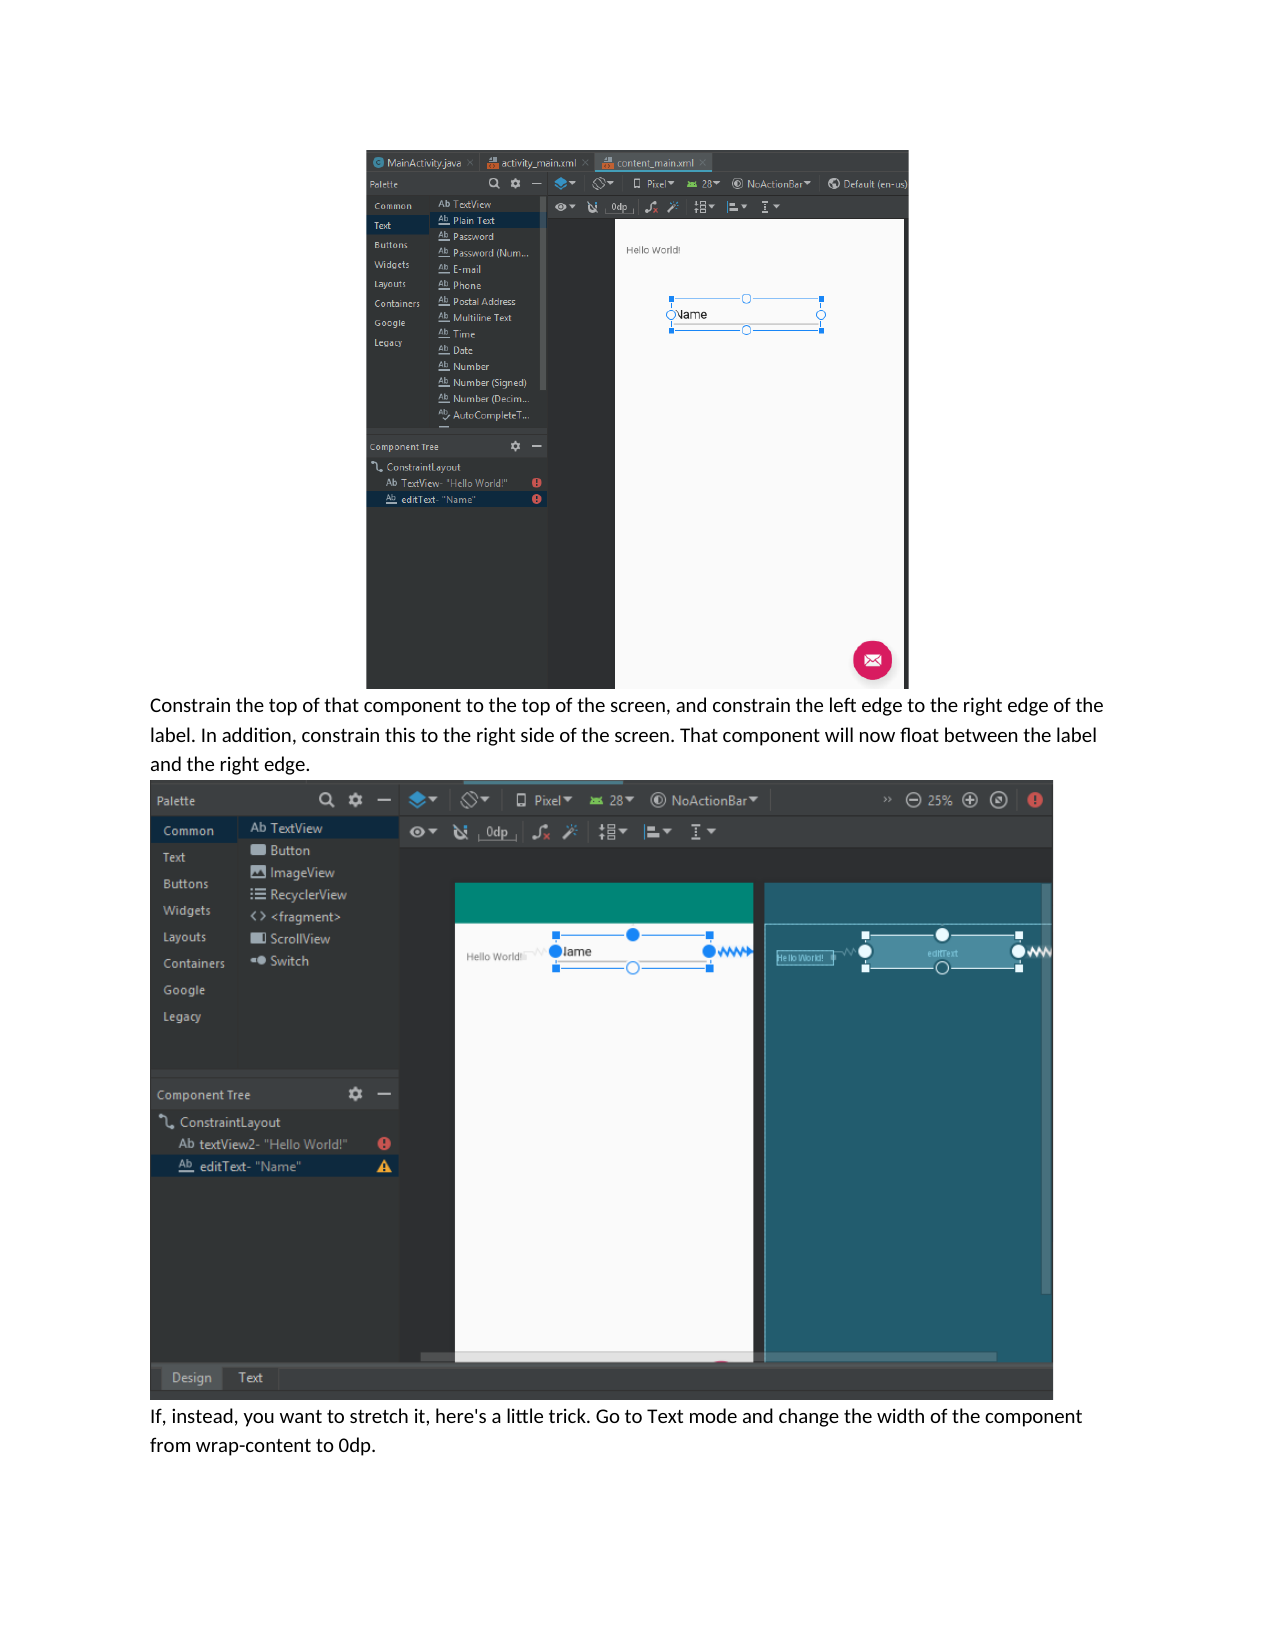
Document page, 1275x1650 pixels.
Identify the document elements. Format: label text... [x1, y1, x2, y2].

picture [150, 780, 1054, 1400]
picture [366, 150, 909, 689]
text Constrain the top of that component to the top of the screen, and constrain the left edge to the right edge of the label. In addition, constrain this to the right side of the screen. That component will now float between the label and the right edge. [150, 693, 1125, 776]
text If, instead, you want to stretch it, here's a little trick. Go to Text mode and change the width of the component from wrap-content to 0dp. [150, 1403, 1125, 1458]
